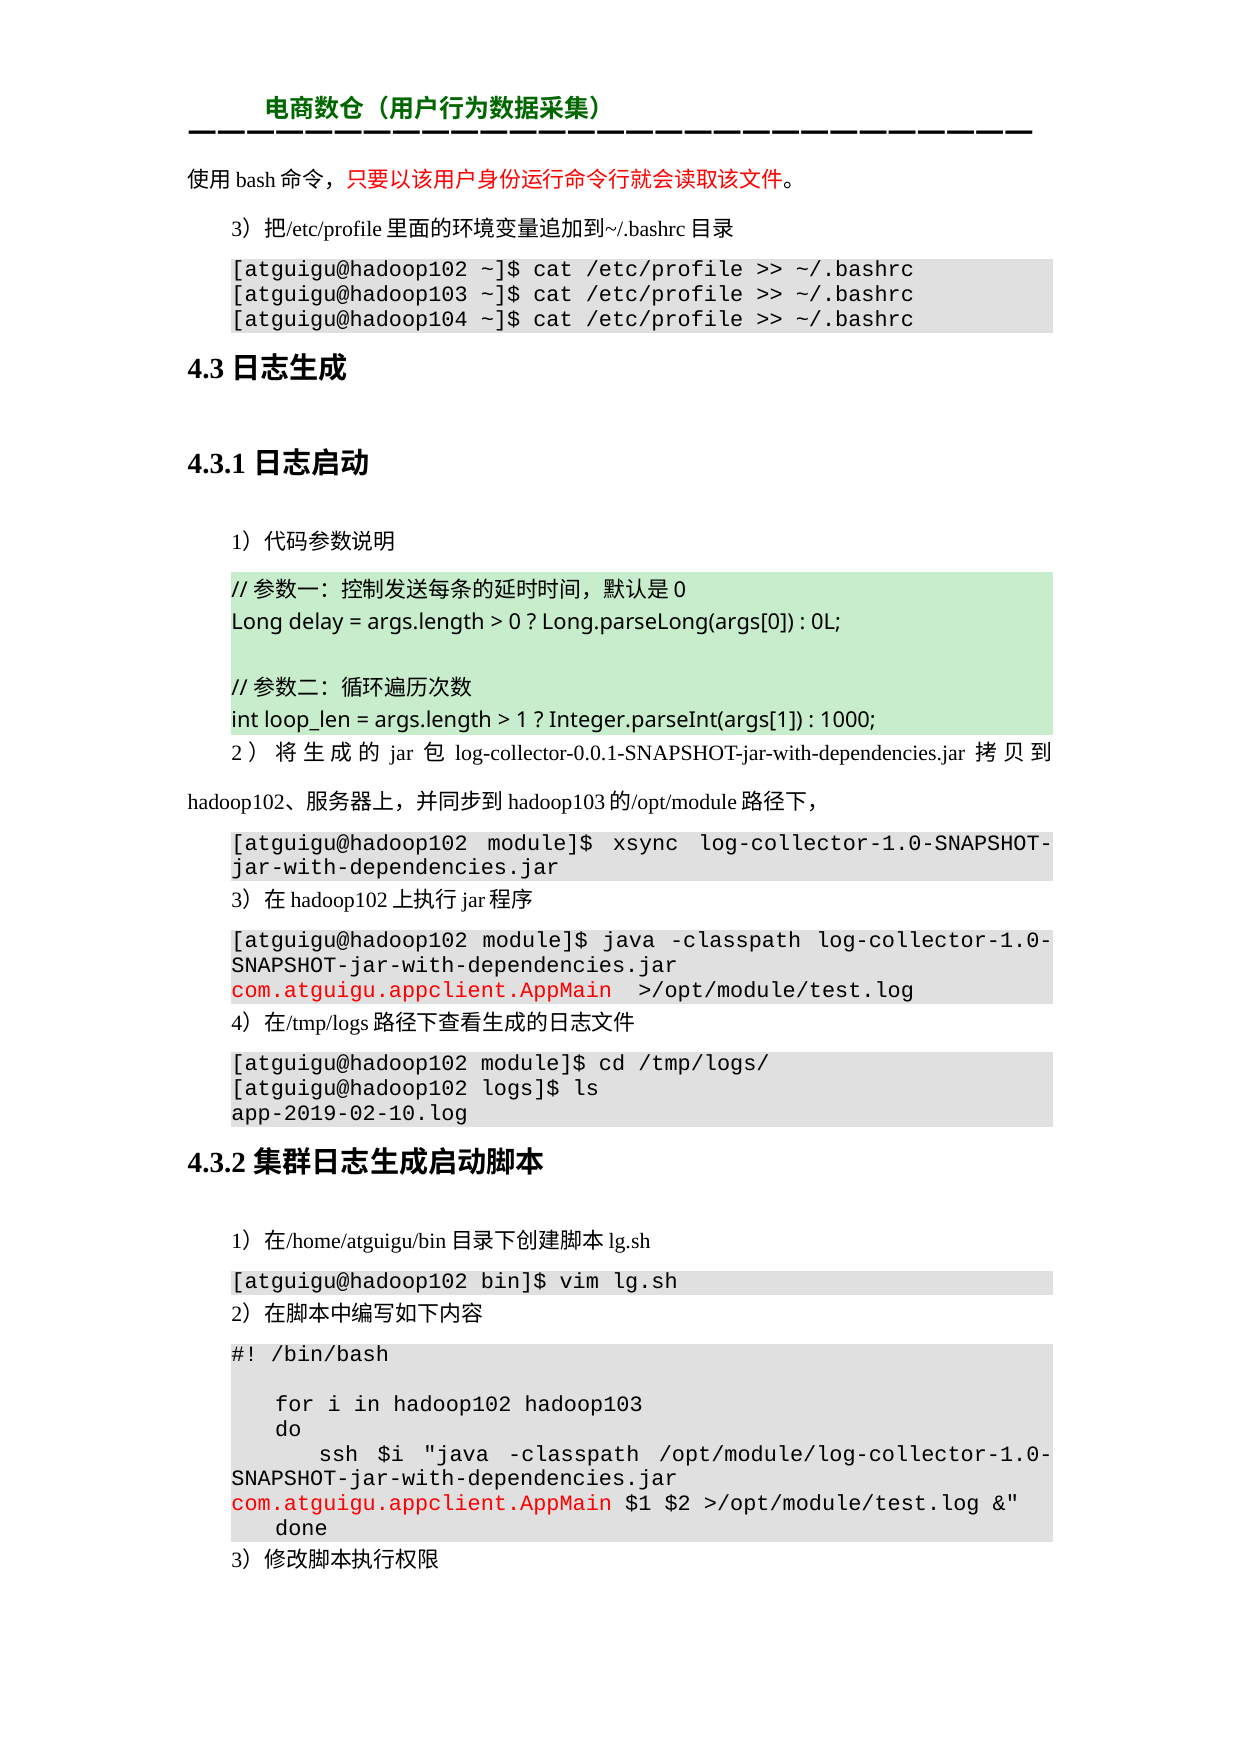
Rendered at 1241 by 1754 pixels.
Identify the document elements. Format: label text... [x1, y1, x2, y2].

text ssh $i "java -classpath /opt/module/log-collector-1.0-SNAPSHOT-jar-with-dependencies.jar com.atguigu.appclient.AppMain $1 $2 >/opt/module/test.log &" [231, 1443, 1053, 1517]
text 1）代码参数说明 [187, 524, 1053, 556]
text 3）在hadoop102上执行jar程序 [187, 881, 1053, 914]
text int loop_len = args.length > 1 ? Integer.parseInt(args[1]) : 1000; [231, 702, 1053, 735]
subtitle 4.3.2 集群日志生成启动脚本 [187, 1127, 1053, 1192]
text // 参数二：循环遍历次数 [231, 670, 1053, 702]
text [atguigu@hadoop102 module]$ java -classpath log-collector-1.0-SNAPSHOT-jar-with-dependencies.jar com.atguigu.appclient.AppMain >/opt/module/test.log [231, 930, 1053, 1004]
text [atguigu@hadoop102 ~]$ cat /etc/profile >> ~/.bashrc [231, 259, 1053, 283]
text 3）把/etc/profile里面的环境变量追加到~/.bashrc目录 [187, 210, 1053, 243]
text #! /bin/bash [231, 1344, 1053, 1368]
text [atguigu@hadoop104 ~]$ cat /etc/profile >> ~/.bashrc [231, 308, 1053, 333]
text 4）在/tmp/logs路径下查看生成的日志文件 [187, 1004, 1053, 1037]
text Long delay = args.length > 0 ? Long.parseLong(args[0]) : 0L; [231, 605, 1053, 637]
text [atguigu@hadoop102 logs]$ ls [231, 1077, 1053, 1102]
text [187, 162, 1053, 194]
text 1）在/home/atguigu/bin目录下创建脚本lg.sh [187, 1222, 1053, 1255]
text 3）修改脚本执行权限 [187, 1542, 1053, 1574]
text for i in hadoop102 hadoop103 [231, 1393, 1053, 1418]
text done [231, 1517, 1053, 1542]
text app-2019-02-10.log [231, 1102, 1053, 1127]
text [atguigu@hadoop102 module]$ cd /tmp/logs/ [231, 1052, 1053, 1077]
text 2）将生成的jar包log-collector-0.0.1-SNAPSHOT-jar-with-dependencies.jar拷贝到hadoop102、服务器上，并同步到hadoop103的/opt/module路径下， [187, 735, 1053, 816]
text 2）在脚本中编写如下内容 [187, 1295, 1053, 1328]
text // 参数一：控制发送每条的延时时间，默认是0 [231, 572, 1053, 605]
subtitle 4.3 日志生成 [187, 333, 1053, 398]
text [atguigu@hadoop102 bin]$ vim lg.sh [231, 1271, 1053, 1295]
subtitle 4.3.1 日志启动 [187, 428, 1053, 493]
text do [231, 1418, 1053, 1443]
text [atguigu@hadoop103 ~]$ cat /etc/profile >> ~/.bashrc [231, 283, 1053, 308]
text [atguigu@hadoop102 module]$ xsync log-collector-1.0-SNAPSHOT-jar-with-dependencies.jar [231, 832, 1053, 881]
